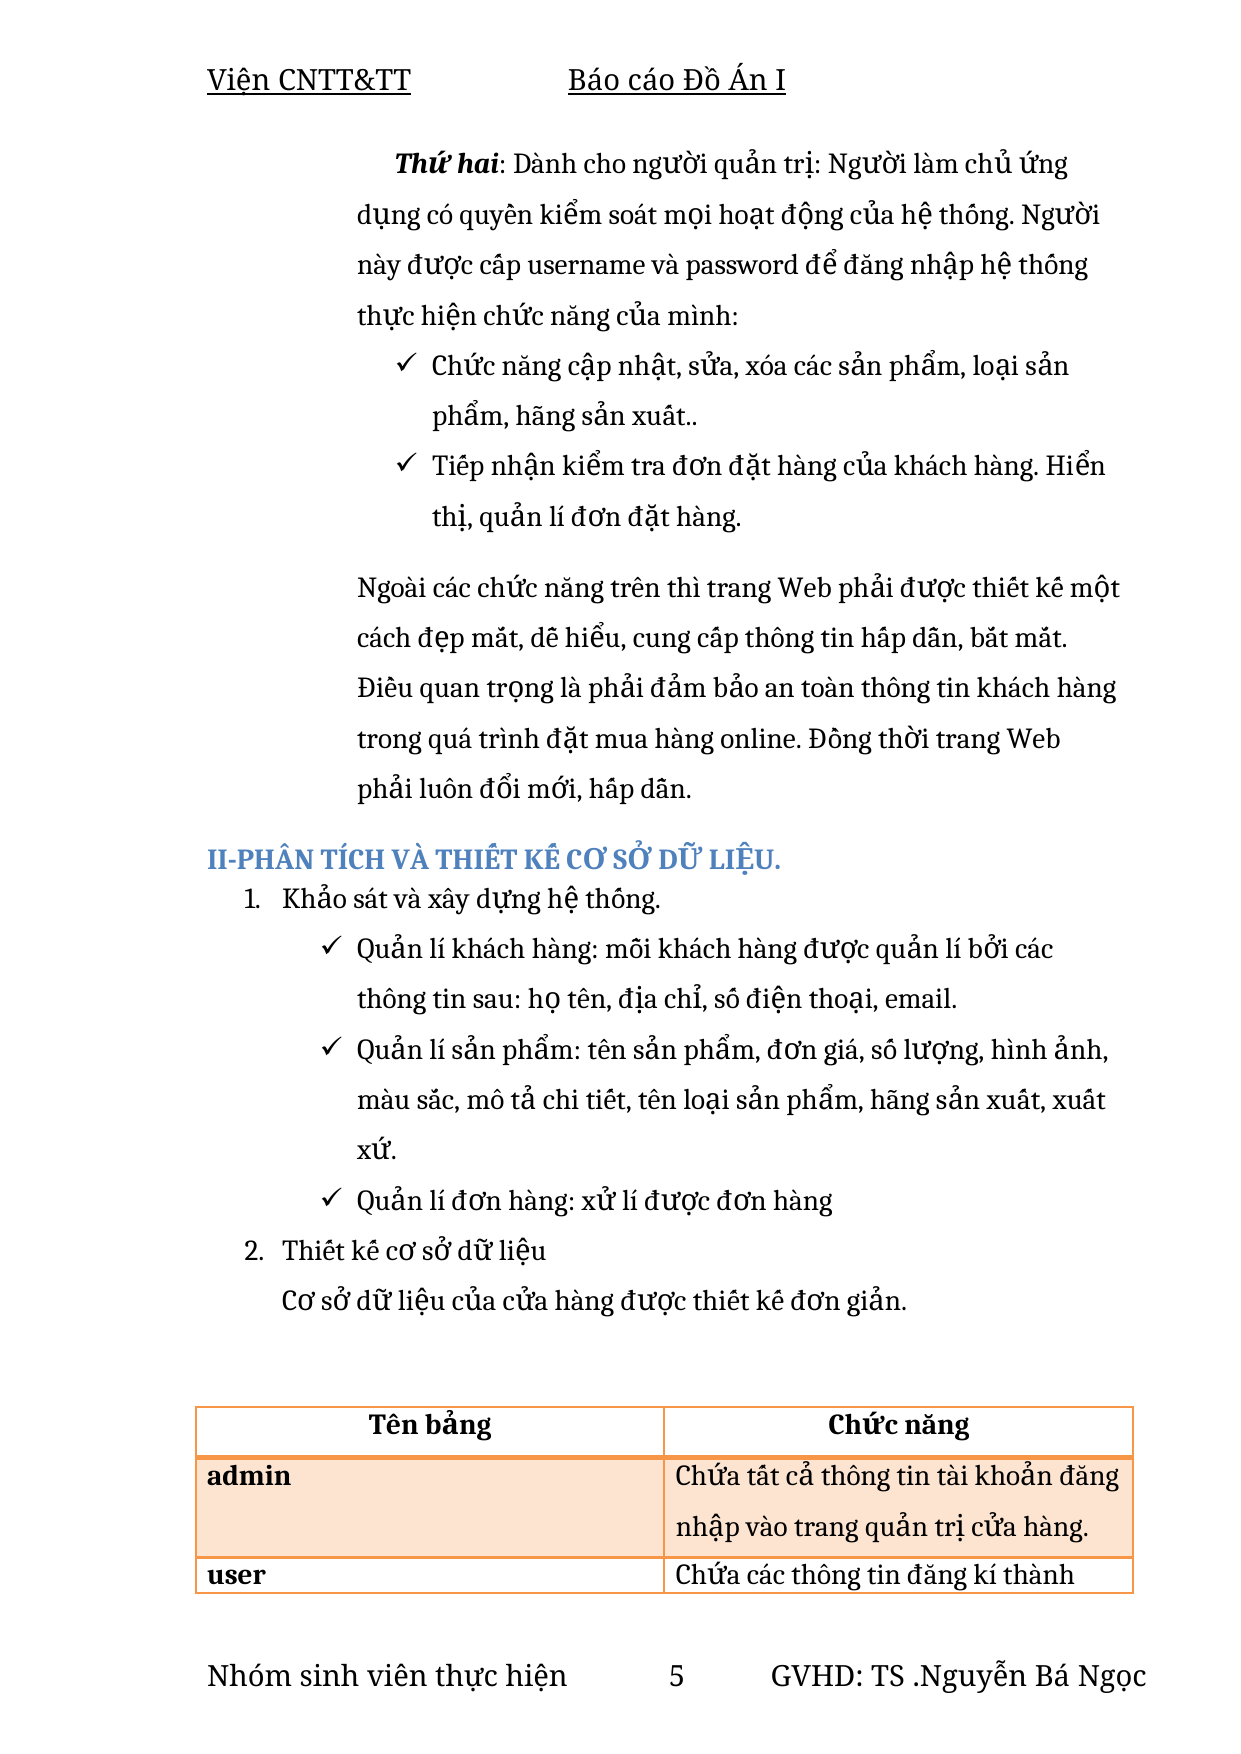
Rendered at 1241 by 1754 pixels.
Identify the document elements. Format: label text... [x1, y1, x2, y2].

table_cell admin [197, 1460, 663, 1556]
list Quản lí đơn hàng: xử lí được đơn hàng [319, 1184, 1122, 1217]
list Tiếp nhận kiểm tra đơn đặt hàng của khách hàng. Hiển thị, quản lí đơn đặt hàng. [394, 449, 1122, 533]
list Cơ sở dữ liệu của cửa hàng được thiết kế đơn giản. [282, 1284, 1122, 1318]
subtitle II-PHÂN TÍCH VÀ THIẾT KẾ CƠ SỞ DỮ LIỆU. [207, 843, 1122, 877]
list Quản lí khách hàng: mỗi khách hàng được quản lí bởi các thông tin sau: họ tên, địa chỉ, số điện thoại, email. [319, 932, 1122, 1016]
table_cell user [197, 1559, 663, 1592]
list Khảo sát và xây dựng hệ thống. [244, 882, 1122, 916]
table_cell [665, 1559, 1132, 1592]
list Thiết kế cơ sở dữ liệu [244, 1234, 1122, 1268]
table_cell Chứa tất cả thông tin tài khoản đăng nhập vào trang quản trị cửa hàng. [665, 1460, 1132, 1556]
list Thứ hai: Dành cho người quản trị: Người làm chủ ứng dụng có quyền kiểm soát mọi hoạt động của hệ thống. Người này được cấp username và password để đăng nhập hệ thống thực hiện chức năng của mình: [357, 148, 1122, 332]
text Ngoài các chức năng trên thì trang Web phải được thiết kế một cách đẹp mắt, dễ hiểu, cung cấp thông tin hấp dẫn, bắt mắt. Điều quan trọng là phải đảm bảo an toàn thông tin khách hàng trong quá trình đặt mua hàng online. Đồng thời trang Web phải luôn đổi mới, hấp dẫn. [357, 571, 1122, 806]
table_header Tên bảng [197, 1408, 663, 1455]
table_header Chức năng [665, 1408, 1132, 1455]
list Quản lí sản phẩm: tên sản phẩm, đơn giá, số lượng, hình ảnh, màu sắc, mô tả chi tiết, tên loại sản phẩm, hãng sản xuất, xuất xứ. [319, 1033, 1122, 1167]
list Chức năng cập nhật, sửa, xóa các sản phẩm, loại sản phẩm, hãng sản xuất.. [394, 349, 1122, 433]
